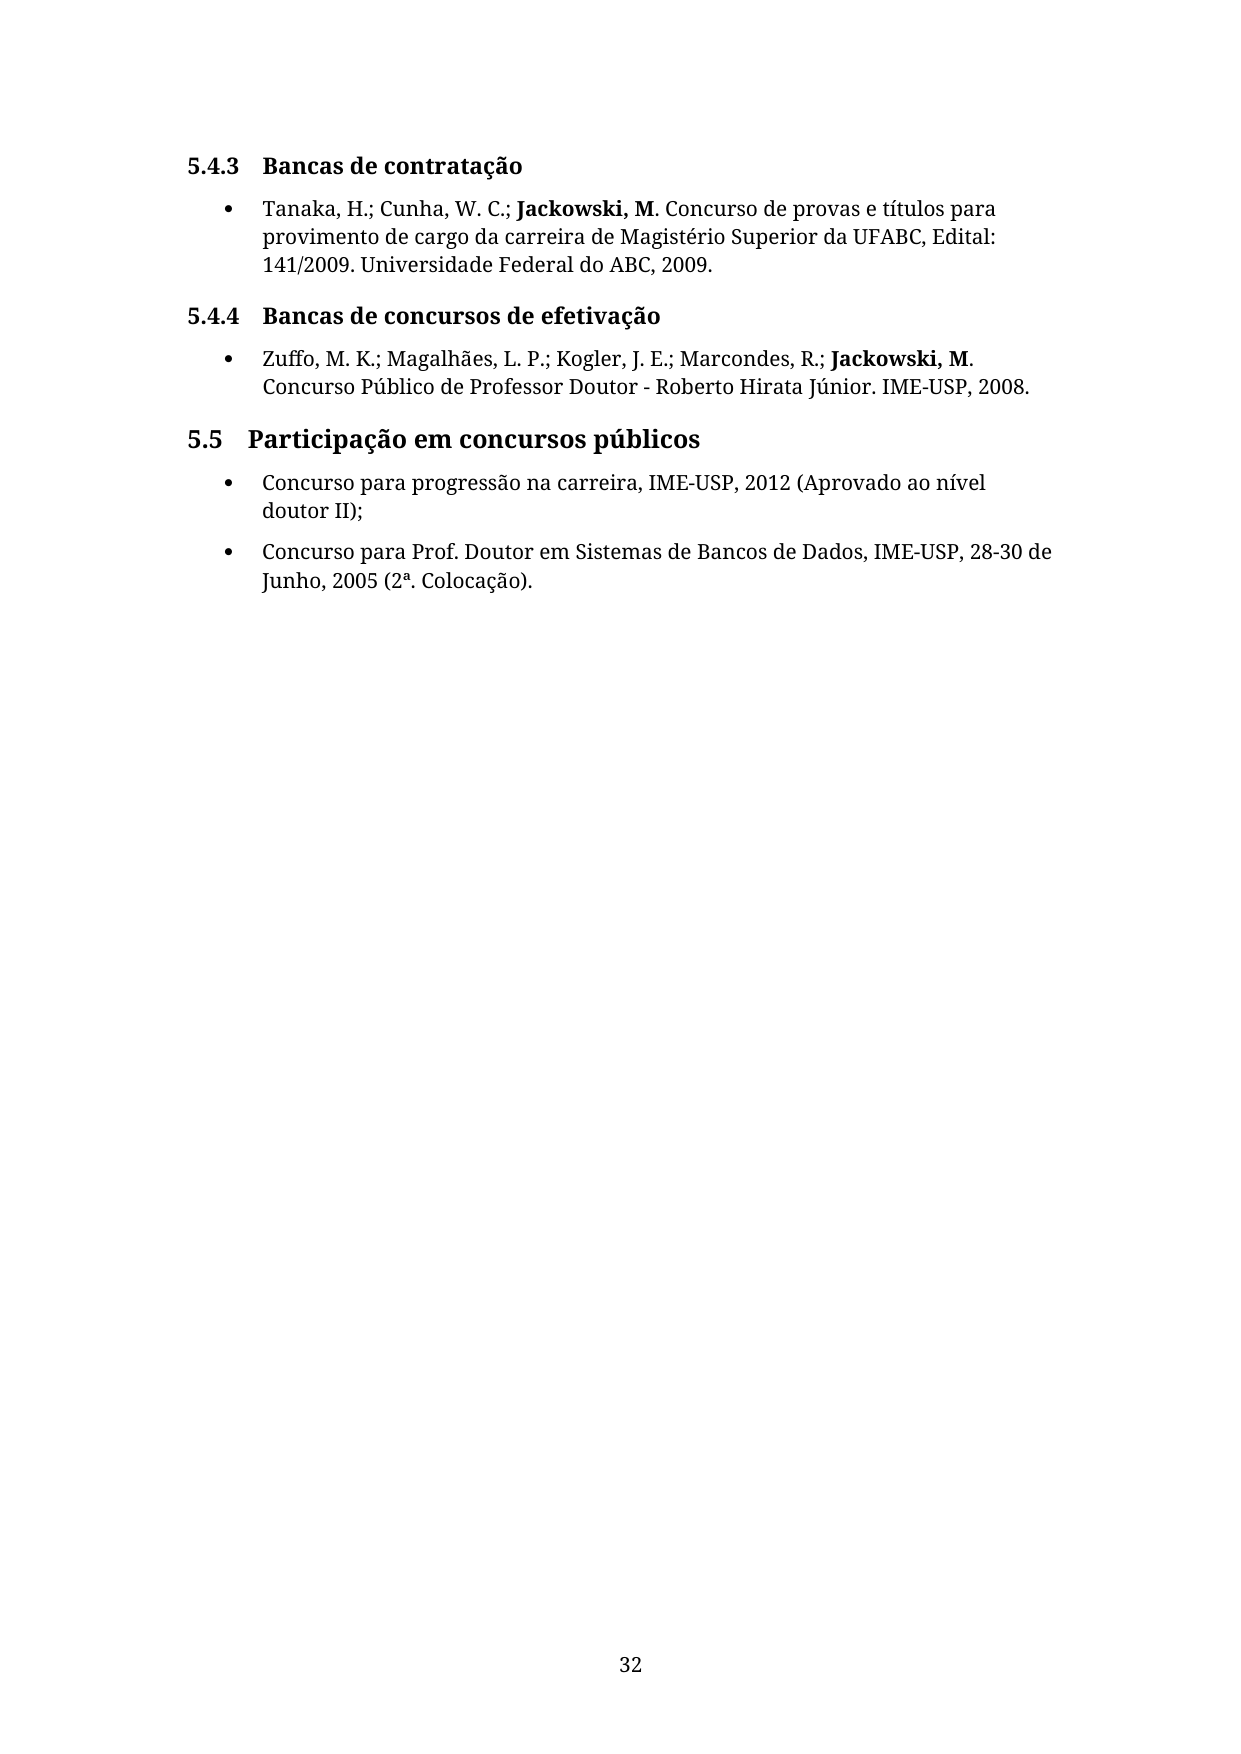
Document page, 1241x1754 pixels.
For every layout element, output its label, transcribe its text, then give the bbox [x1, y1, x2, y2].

list Tanaka, H.; Cunha, W. C.; Jackowski, M. Concurso de provas e títulos para provimento de cargo da carreira de Magistério Superior da UFABC, Edital: 141/2009. Universidade Federal do ABC, 2009. [225, 194, 1053, 279]
subtitle Participação em concursos públicos [187, 421, 1053, 455]
list Concurso para progressão na carreira, IME-USP, 2012 (Aprovado ao nível doutor II); [225, 468, 1053, 525]
list Concurso para Prof. Doutor em Sistemas de Bancos de Dados, IME-USP, 28-30 de Junho, 2005 (2ª. Colocação). [225, 537, 1053, 594]
list Zuffo, M. K.; Magalhães, L. P.; Kogler, J. E.; Marcondes, R.; Jackowski, M. Concurso Público de Professor Doutor - Roberto Hirata Júnior. IME-USP, 2008. [225, 344, 1053, 401]
subtitle Bancas de concursos de efetivação [187, 300, 1053, 331]
subtitle Bancas de contratação [187, 150, 1053, 181]
